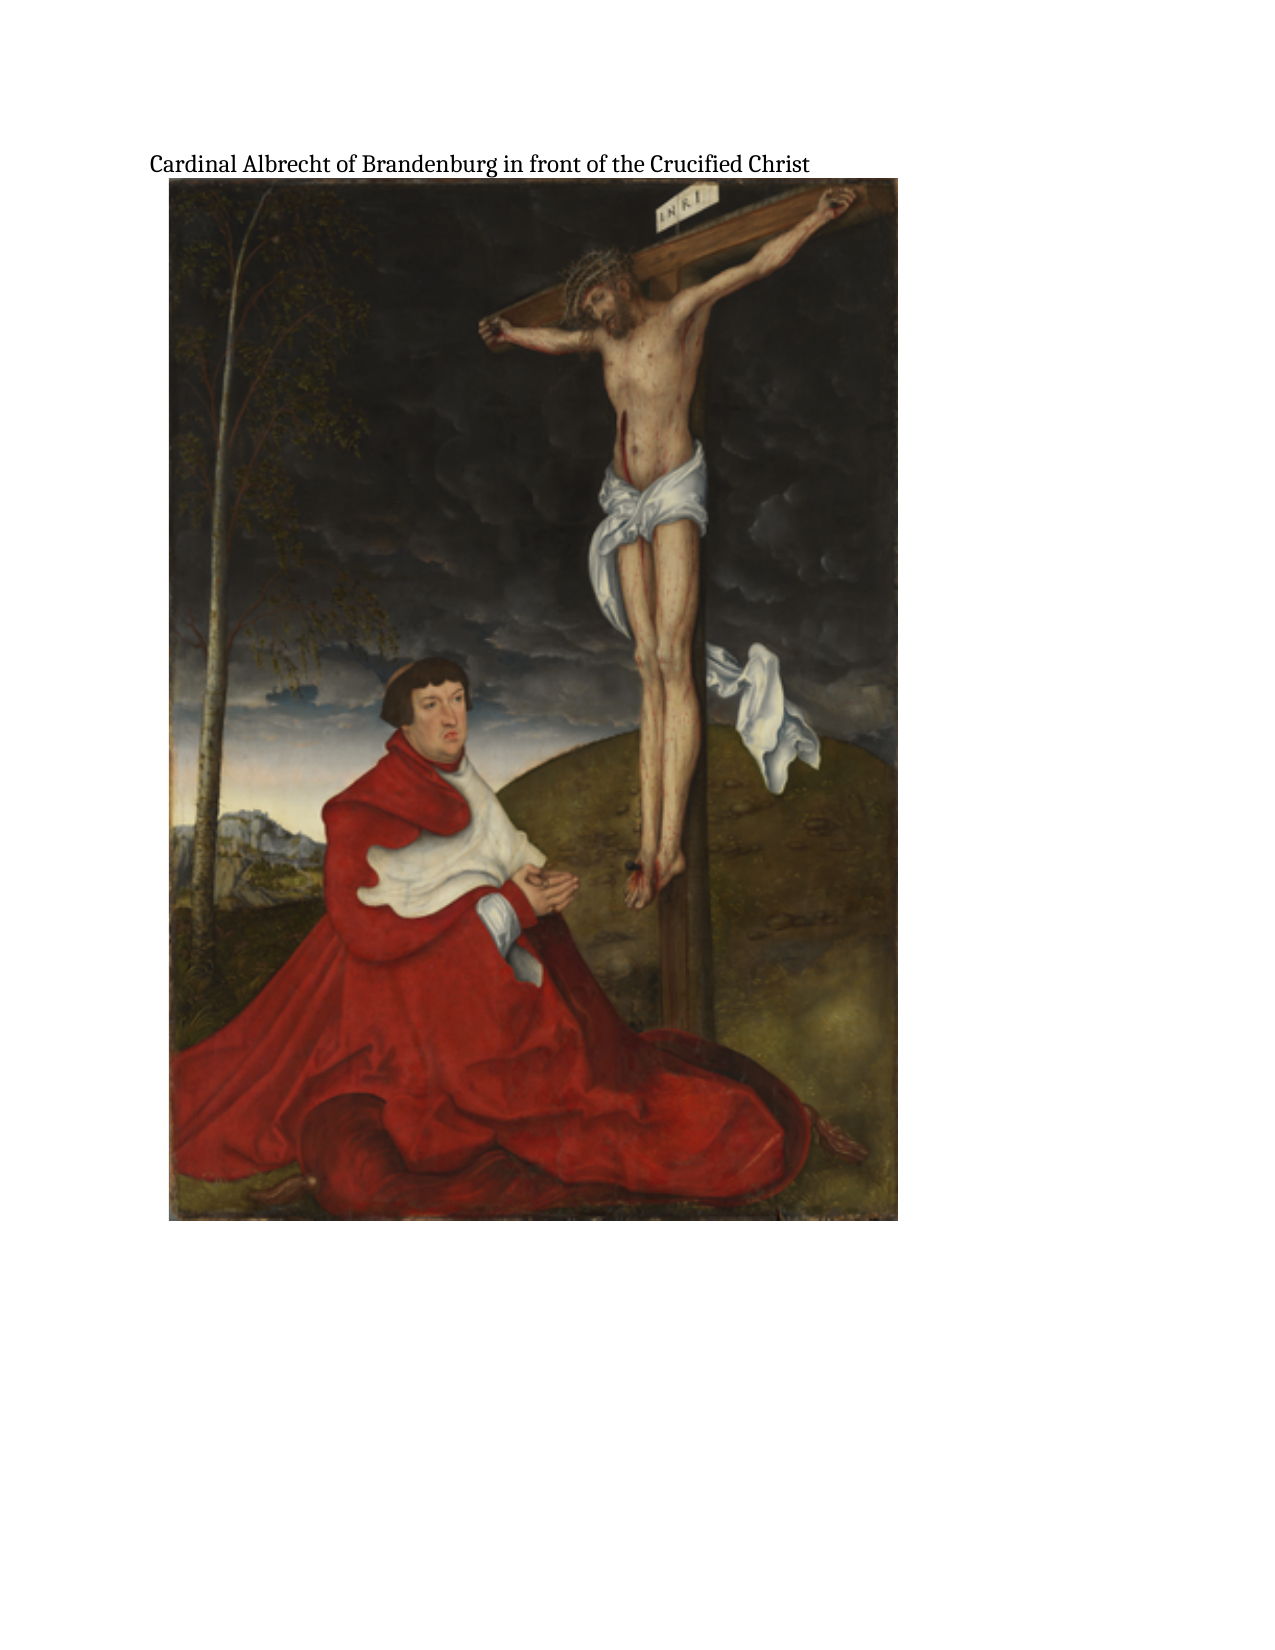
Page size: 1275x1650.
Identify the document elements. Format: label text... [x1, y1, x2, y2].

picture [168, 178, 898, 1221]
